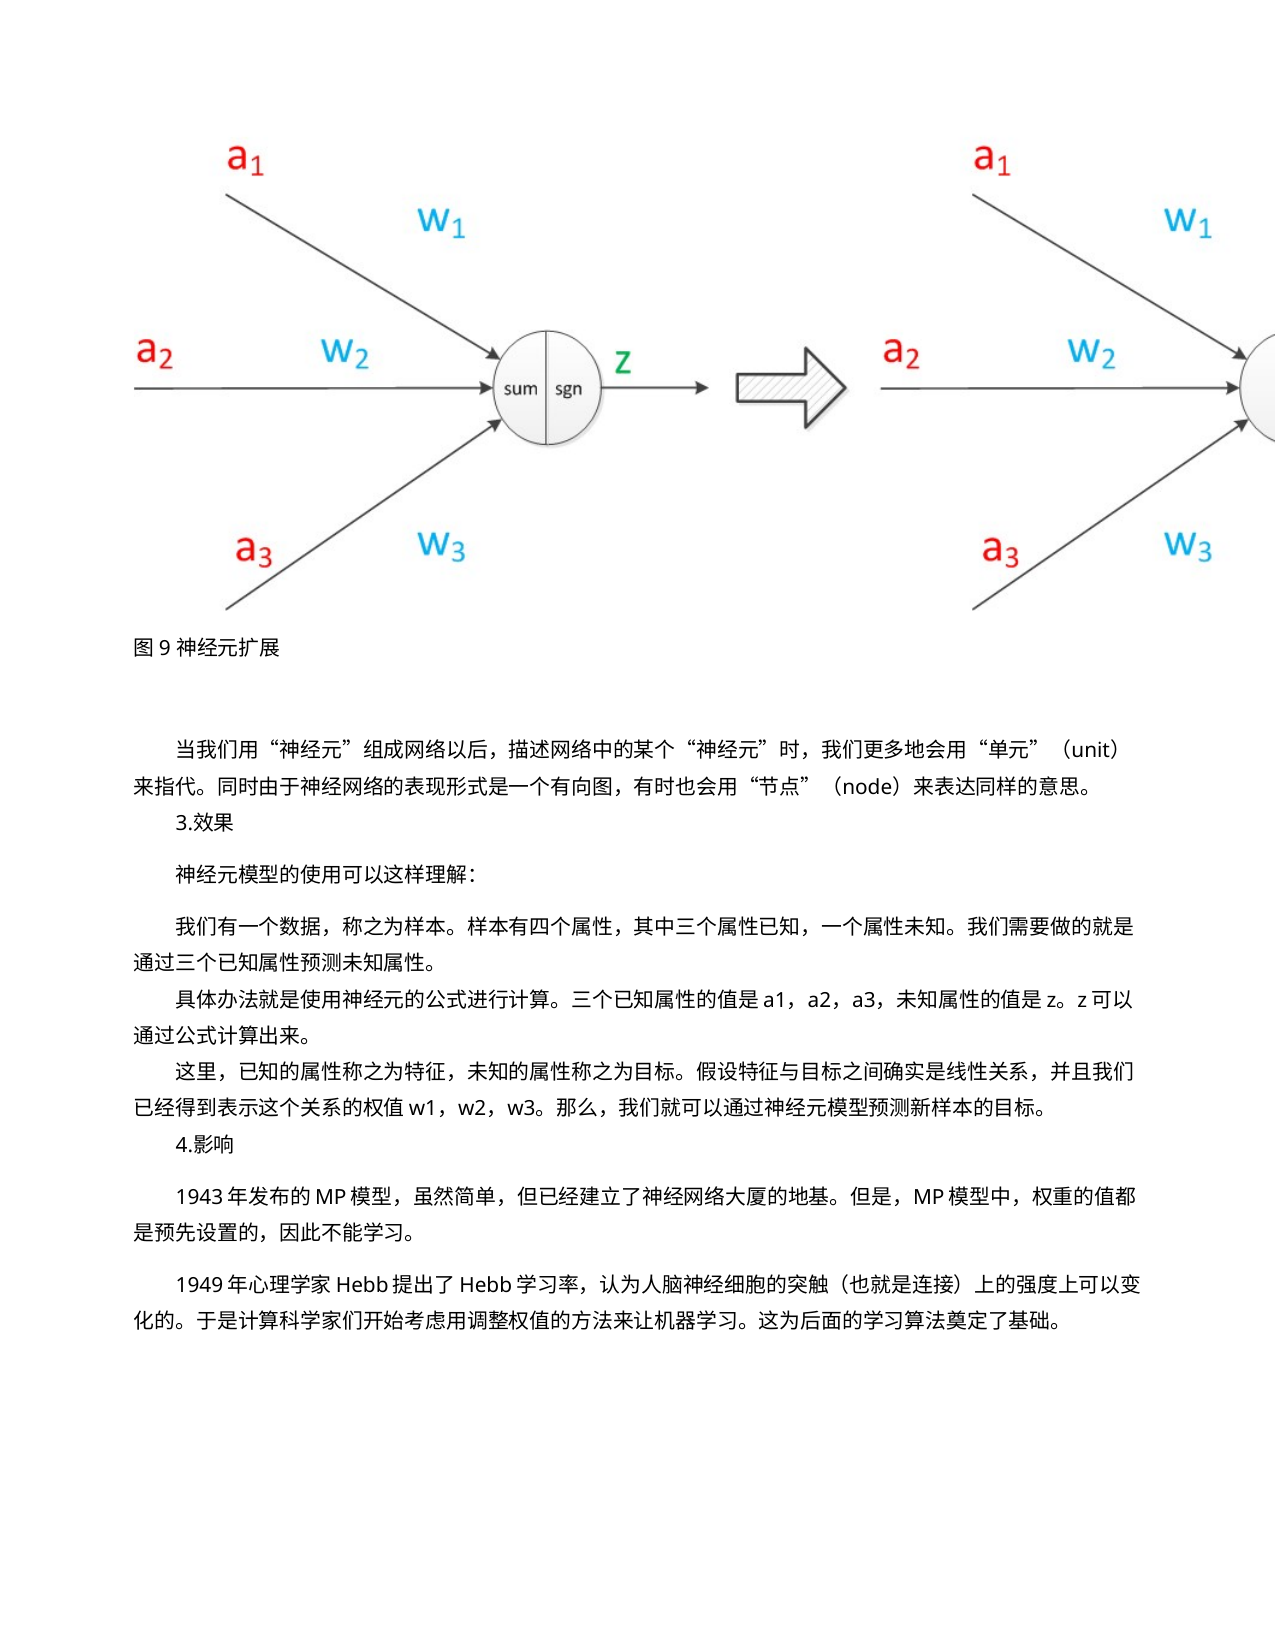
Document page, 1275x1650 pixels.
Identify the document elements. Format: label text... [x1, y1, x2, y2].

text 当我们用“神经元”组成网络以后，描述网络中的某个“神经元”时，我们更多地会用“单元”（unit）来指代。同时由于神经网络的表现形式是一个有向图，有时也会用“节点”（node）来表达同样的意思。 [134, 734, 1141, 800]
text 图9 神经元扩展 [134, 632, 1141, 662]
text 具体办法就是使用神经元的公式进行计算。三个已知属性的值是a1，a2，a3，未知属性的值是z。z可以通过公式计算出来。 [134, 983, 1141, 1049]
text 1943年发布的MP模型，虽然简单，但已经建立了神经网络大厦的地基。但是，MP模型中，权重的值都是预先设置的，因此不能学习。 [134, 1180, 1141, 1247]
text 我们有一个数据，称之为样本。样本有四个属性，其中三个属性已知，一个属性未知。我们需要做的就是通过三个已知属性预测未知属性。 [134, 910, 1141, 977]
text 神经元模型的使用可以这样理解： [134, 858, 1141, 889]
text 这里，已知的属性称之为特征，未知的属性称之为目标。假设特征与目标之间确实是线性关系，并且我们已经得到表示这个关系的权值w1，w2，w3。那么，我们就可以通过神经元模型预测新样本的目标。 [134, 1055, 1141, 1122]
text 4.影响 [134, 1128, 1141, 1158]
text 1949年心理学家Hebb提出了Hebb学习率，认为人脑神经细胞的突触（也就是连接）上的强度上可以变化的。于是计算科学家们开始考虑用调整权值的方法来让机器学习。这为后面的学习算法奠定了基础。 [134, 1268, 1141, 1335]
text 3.效果 [134, 806, 1141, 837]
picture [133, 118, 1275, 611]
